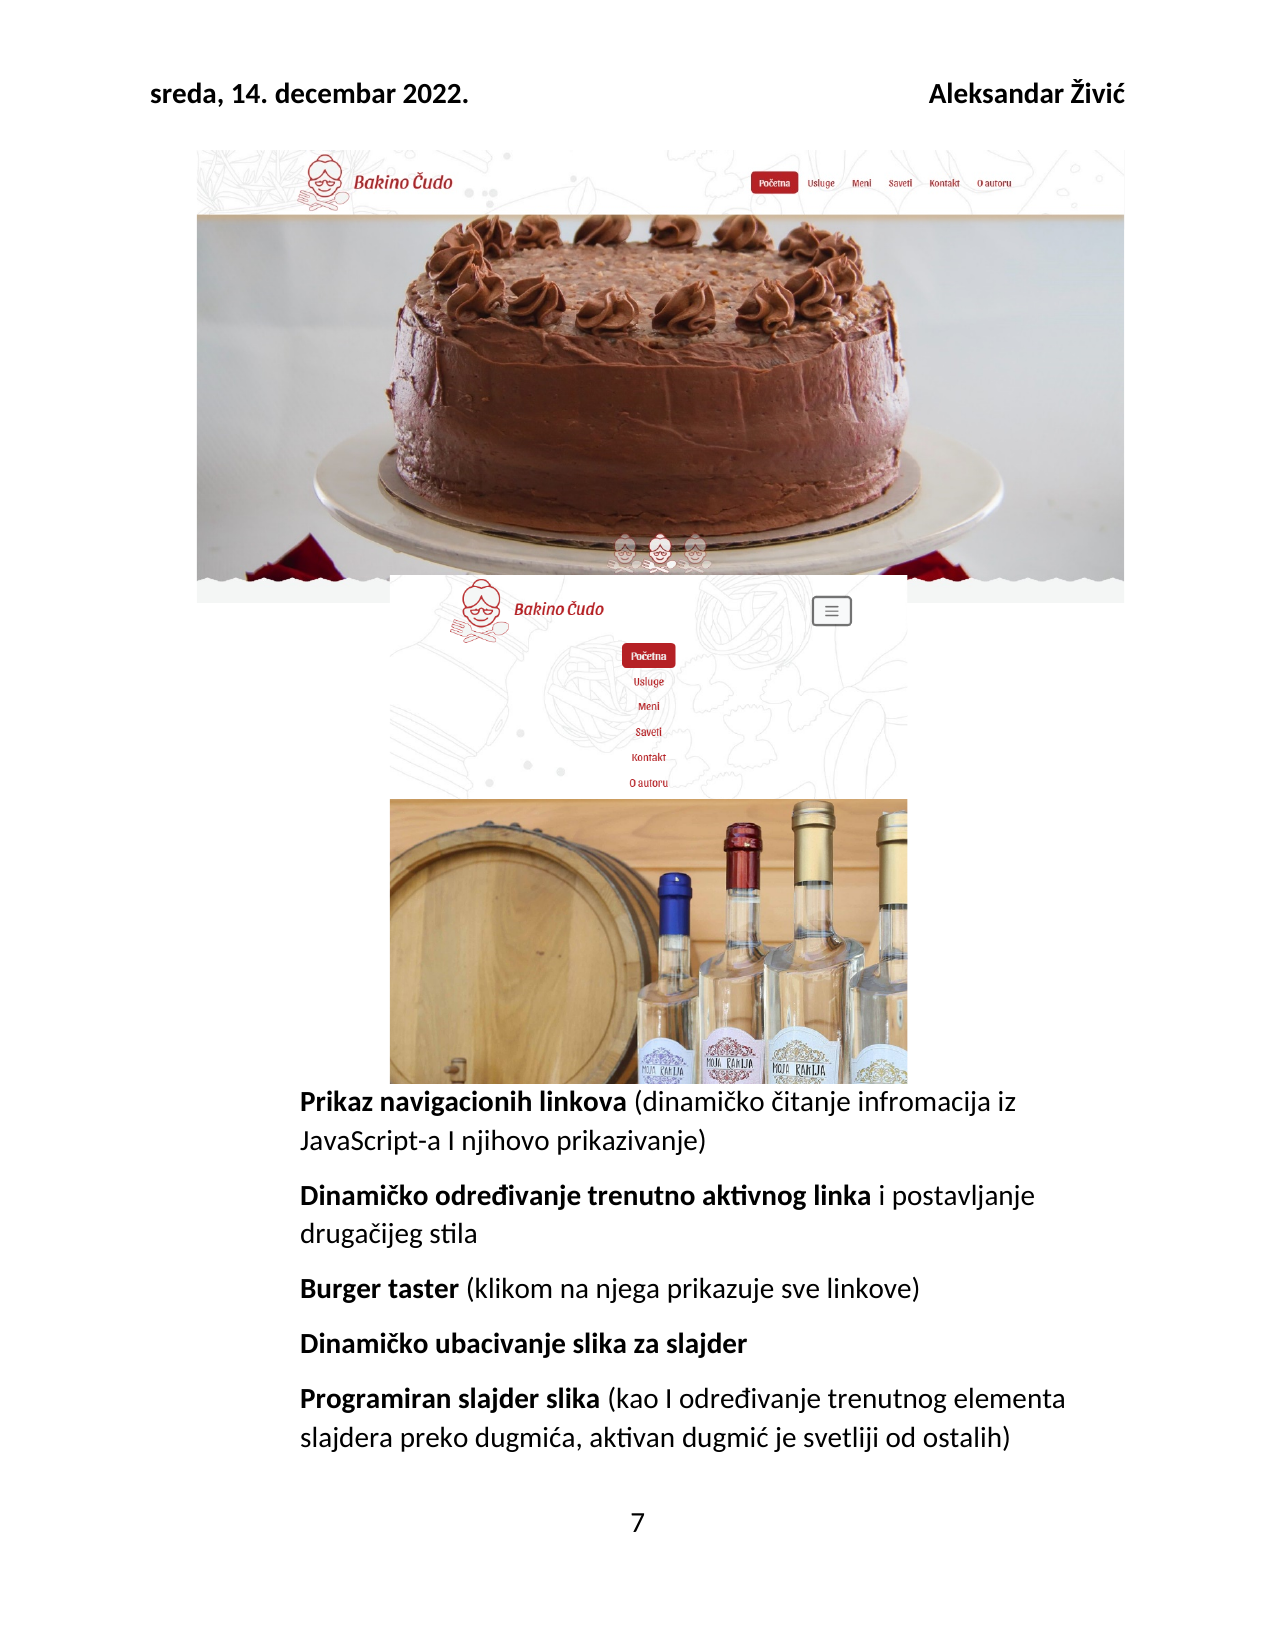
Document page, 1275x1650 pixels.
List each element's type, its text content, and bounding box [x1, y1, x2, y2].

text Programiran slajder slika (kao I određivanje trenutnog elementa slajdera preko dugmića, aktivan dugmić je svetliji od ostalih) [300, 1381, 1125, 1455]
text Dinamičko određivanje trenutno aktivnog linka i postavljanje drugačijeg stila [300, 1177, 1125, 1251]
text Dinamičko ubacivanje slika za slajder [300, 1326, 1125, 1361]
text Burger taster (klikom na njega prikazuje sve linkove) [300, 1270, 1125, 1306]
picture [196, 150, 1125, 1084]
text Prikaz navigacionih linkova (dinamičko čitanje infromacija iz JavaScript-a I njihovo prikazivanje) [300, 603, 1125, 1157]
